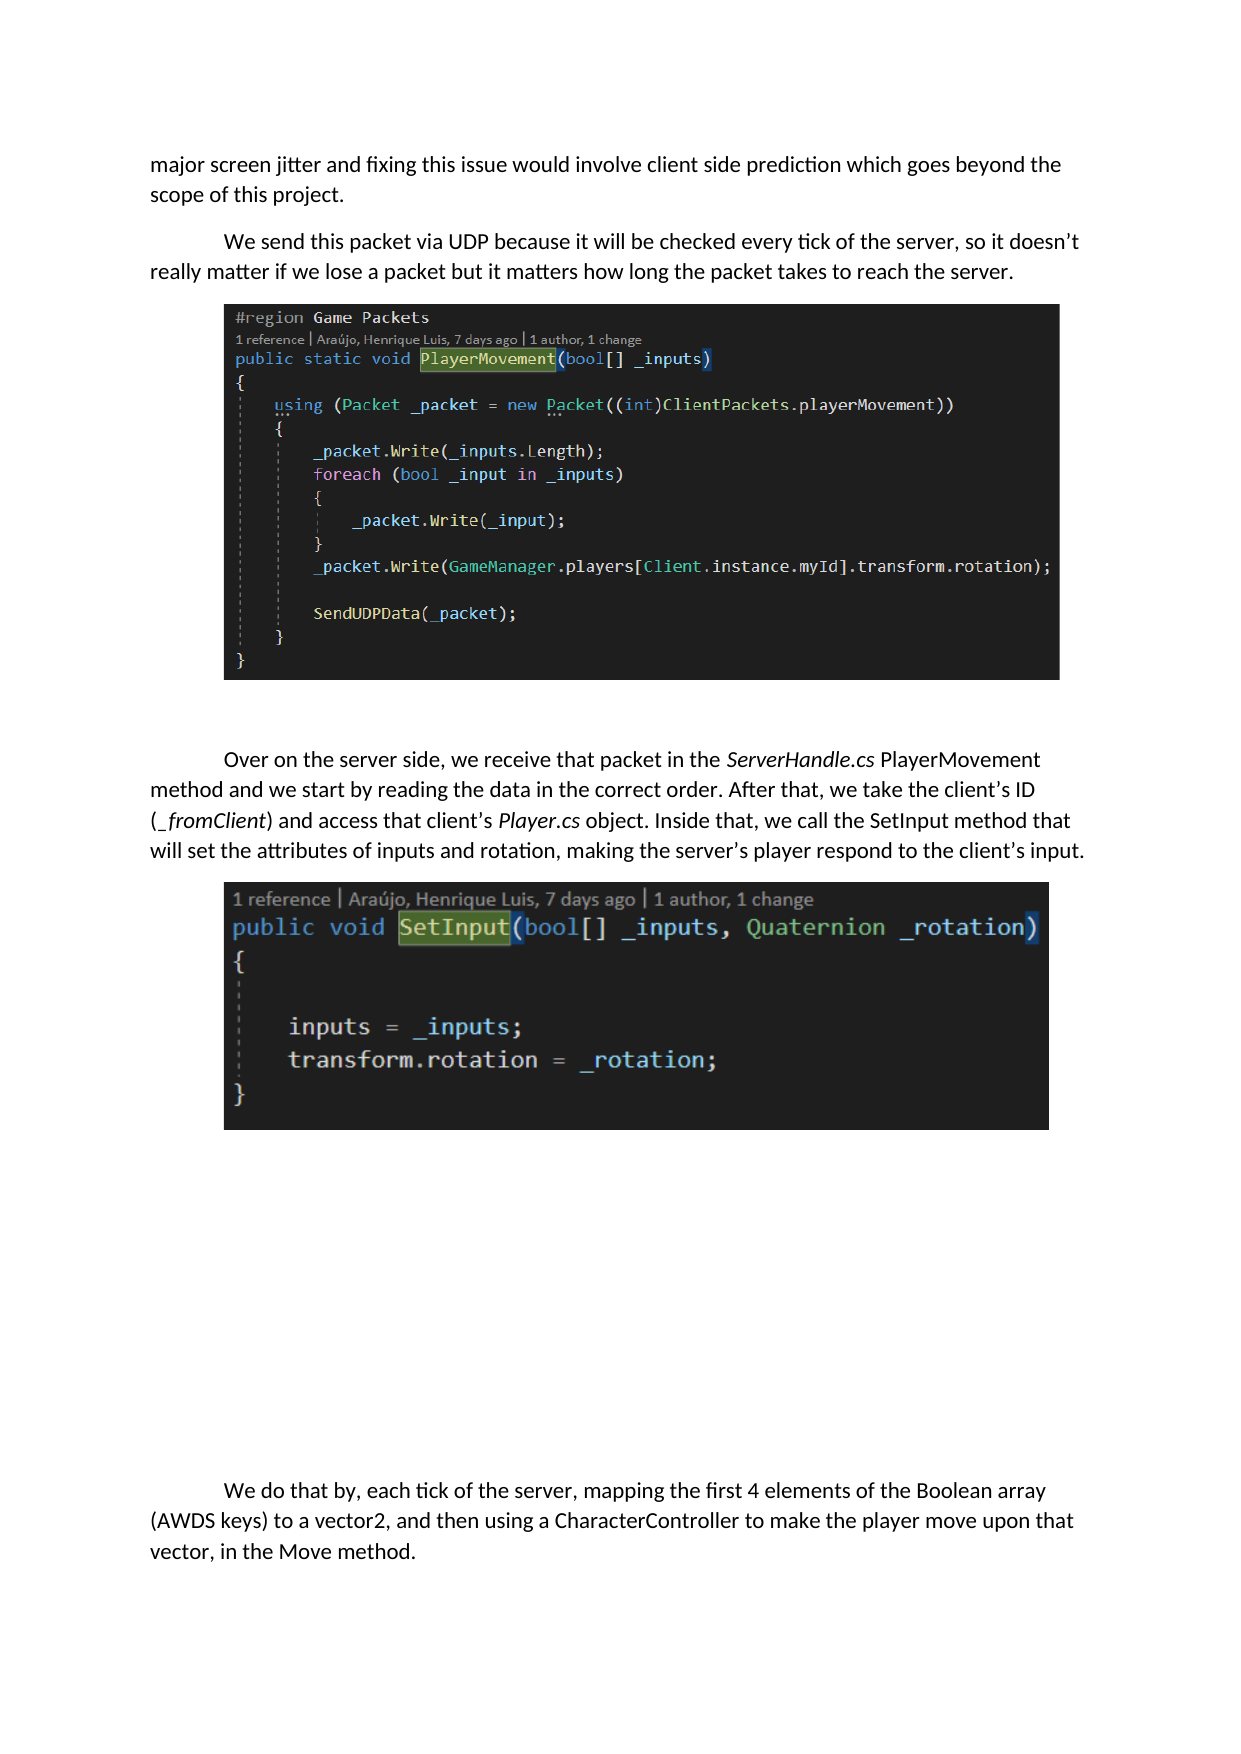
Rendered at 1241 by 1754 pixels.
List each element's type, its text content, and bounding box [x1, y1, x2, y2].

text We send this packet via UDP because it will be checked every tick of the server, so it doesn’t really matter if we lose a packet but it matters how long the packet takes to reach the server. [150, 227, 1090, 285]
text We do that by, each tick of the server, mapping the first 4 elements of the Boolean array (AWDS keys) to a vector2, and then using a CharacterController to make the player move upon that vector, in the Move method. [150, 1476, 1090, 1565]
picture [223, 304, 1060, 680]
text Over on the server side, we receive that packet in the ServerHandle.cs PlayerMovement method and we start by reading the data in the correct order. After that, we take the client’s ID (_fromClient) and access that client’s Player.cs object. Inside that, we call the SetInput method that will set the attributes of inputs and rotation, making the server’s player respond to the client’s input. [150, 745, 1090, 864]
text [150, 150, 1090, 208]
picture [223, 882, 1049, 1130]
